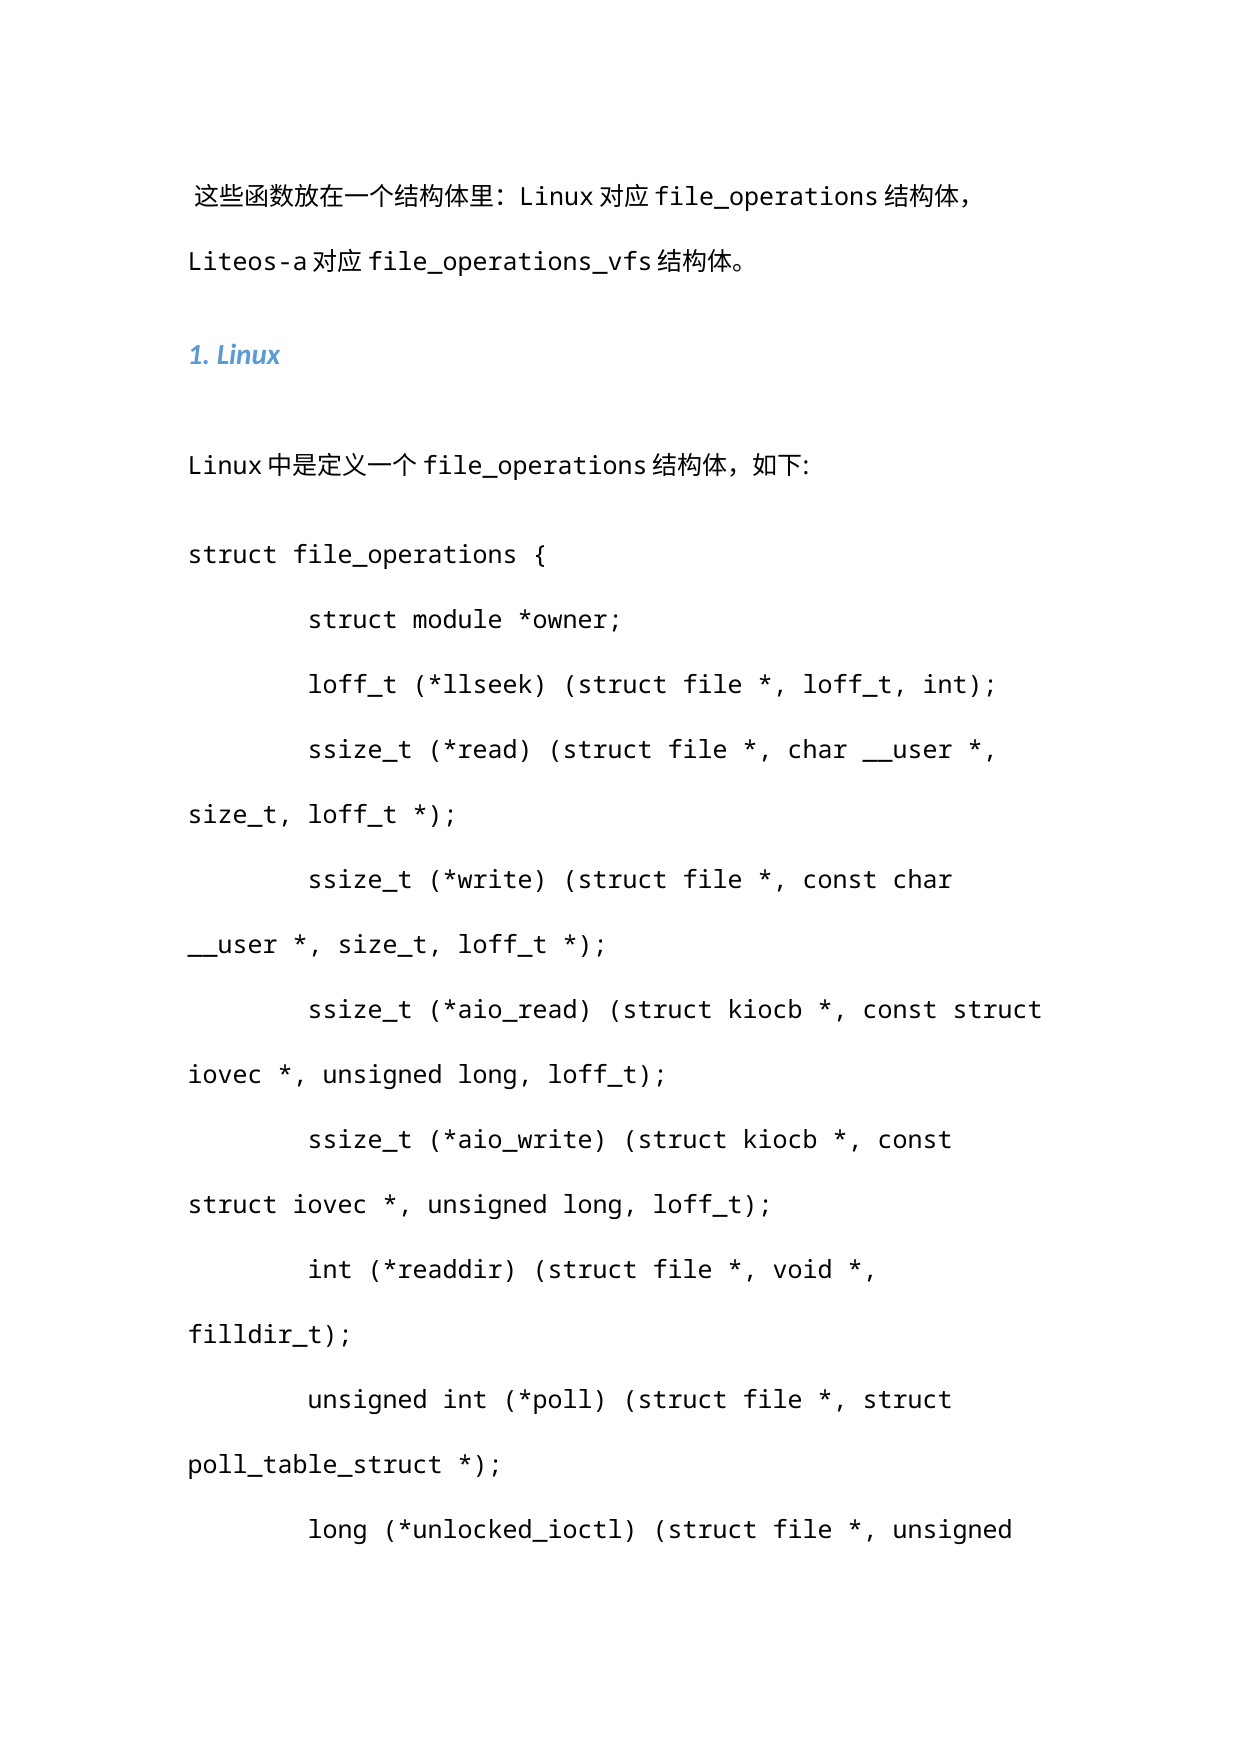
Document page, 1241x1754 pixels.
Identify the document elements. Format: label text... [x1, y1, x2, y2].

subtitle 1. Linux [187, 321, 1053, 386]
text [187, 162, 1053, 292]
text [187, 521, 1053, 1561]
text Linux中是定义一个file_operations结构体，如下: [187, 431, 1053, 496]
